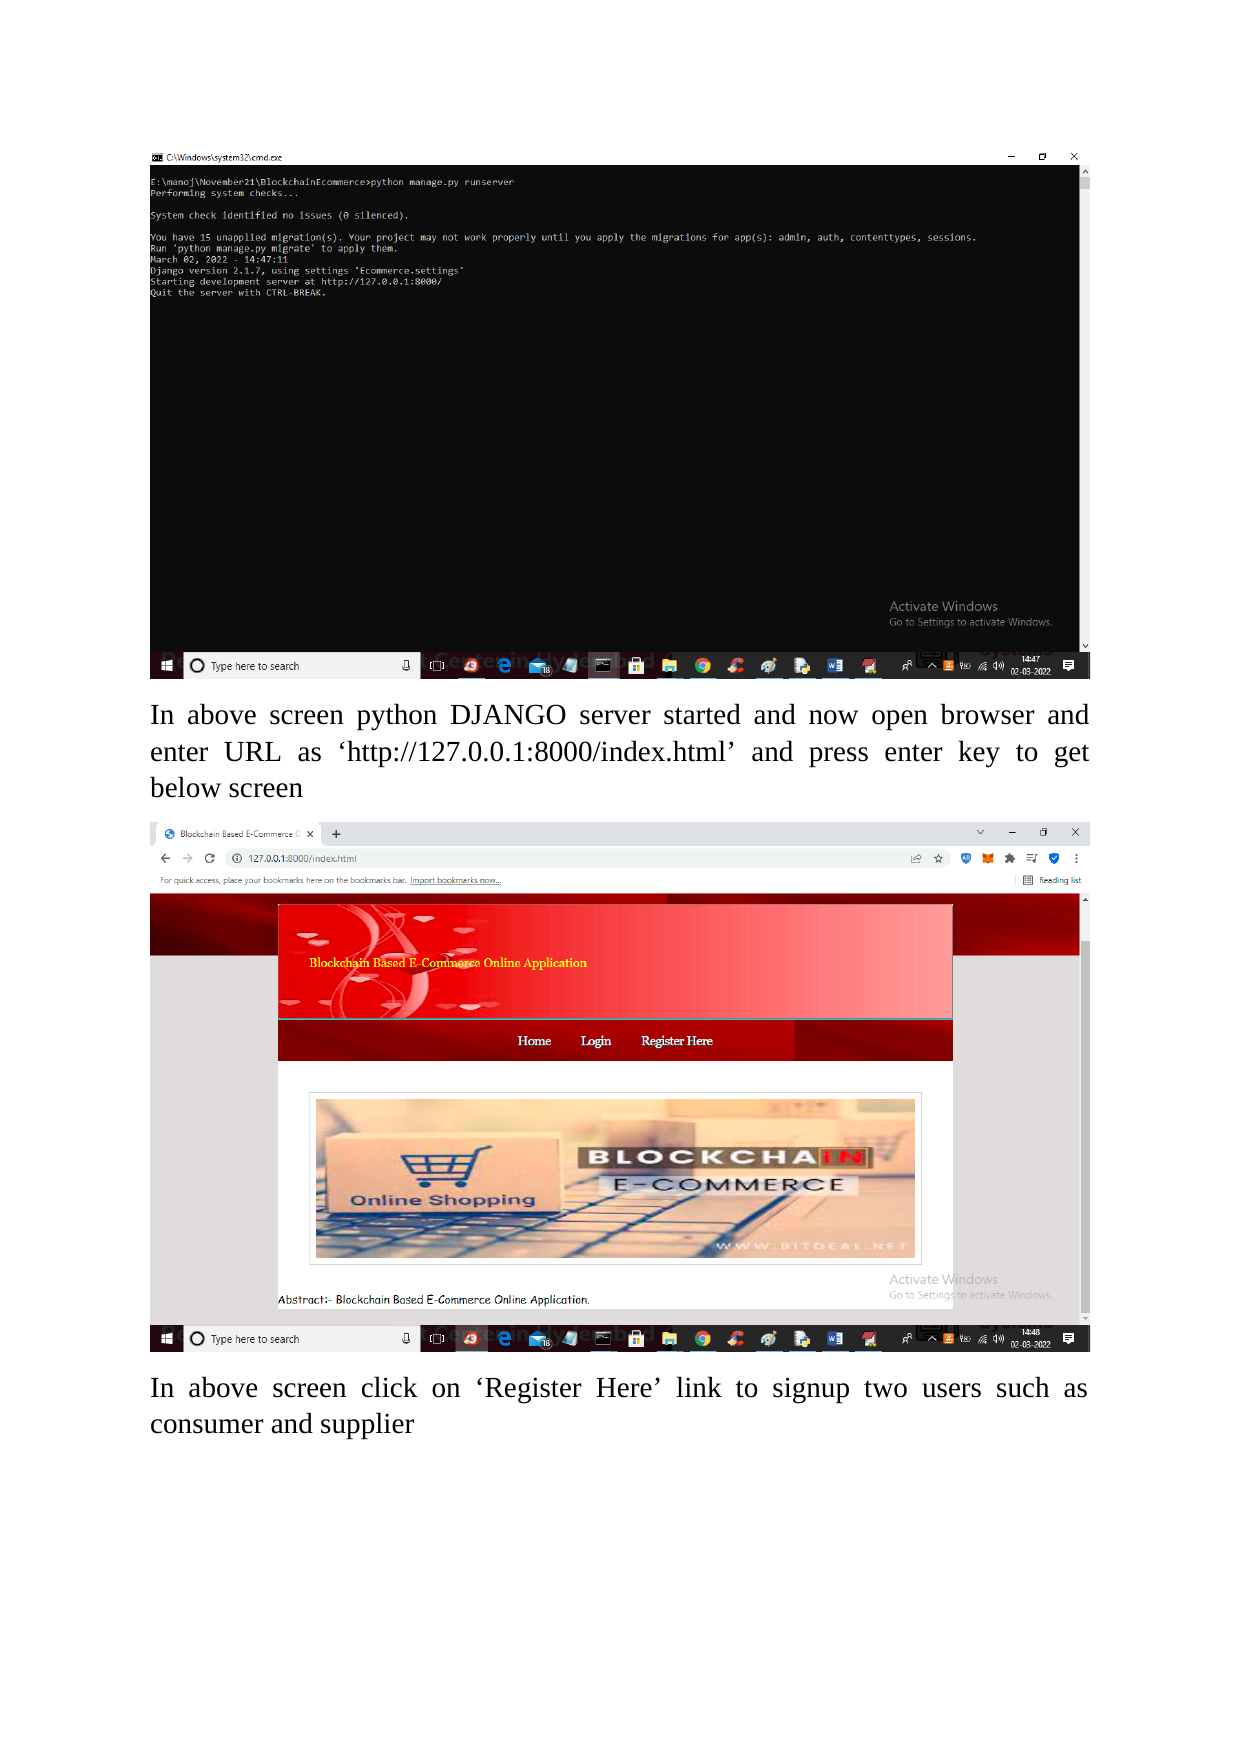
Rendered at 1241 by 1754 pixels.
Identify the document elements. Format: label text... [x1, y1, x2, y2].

text In above screen python DJANGO server started and now open browser and enter URL as ‘http://127.0.0.1:8000/index.html’ and press enter key to get below screen [150, 697, 1090, 803]
picture [150, 150, 1091, 679]
text In above screen click on ‘Register Here’ link to signup two users such as consumer and supplier [150, 1370, 1090, 1440]
picture [150, 822, 1091, 1352]
